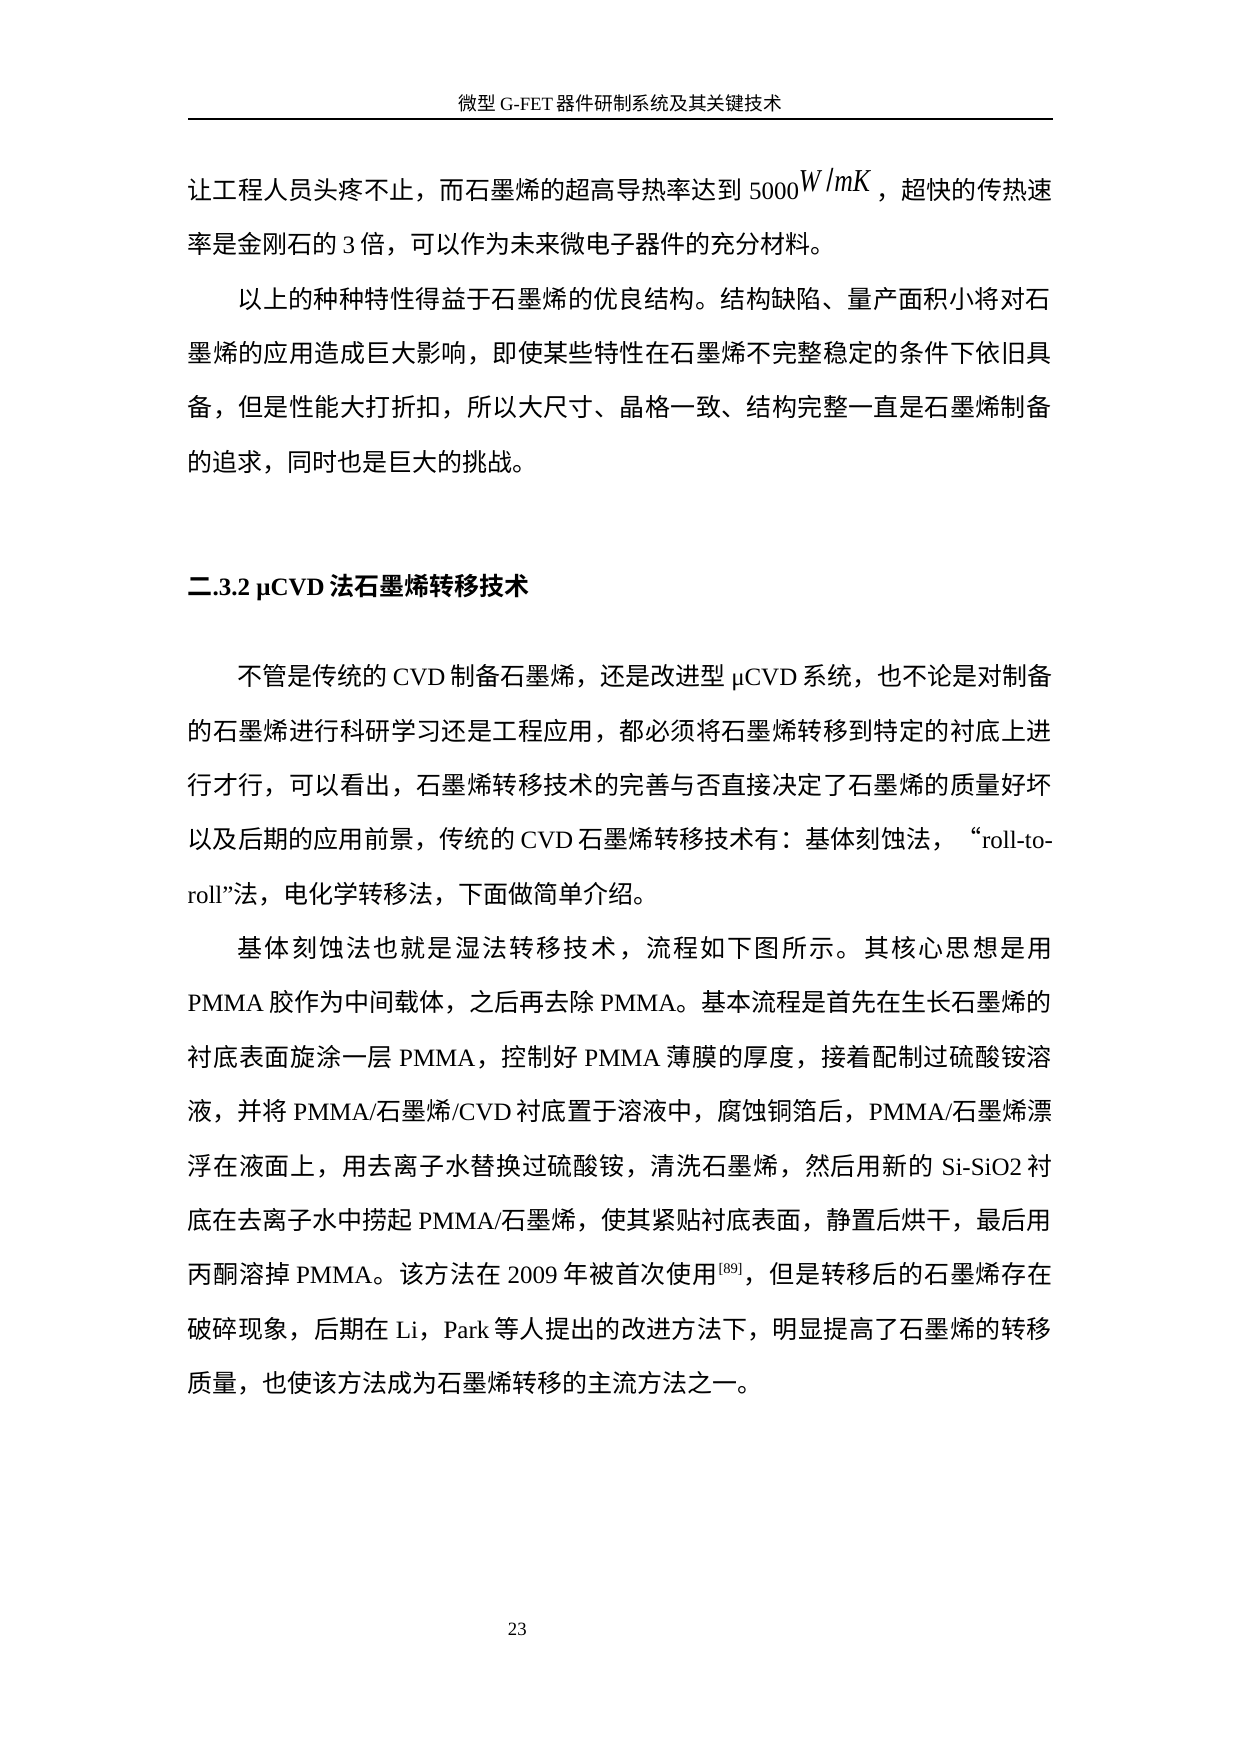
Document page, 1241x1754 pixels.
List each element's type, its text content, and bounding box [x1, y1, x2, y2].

text 不管是传统的CVD制备石墨烯，还是改进型μCVD系统，也不论是对制备的石墨烯进行科研学习还是工程应用，都必须将石墨烯转移到特定的衬底上进行才行，可以看出，石墨烯转移技术的完善与否直接决定了石墨烯的质量好坏以及后期的应用前景，传统的CVD石墨烯转移技术有：基体刻蚀法，“roll-to-roll”法，电化学转移法，下面做简单介绍。 [187, 657, 1053, 910]
text 基体刻蚀法也就是湿法转移技术，流程如下图所示。其核心思想是用PMMA胶作为中间载体，之后再去除PMMA。基本流程是首先在生长石墨烯的衬底表面旋涂一层PMMA，控制好PMMA薄膜的厚度，接着配制过硫酸铵溶液，并将PMMA/石墨烯/CVD衬底置于溶液中，腐蚀铜箔后，PMMA/石墨烯漂浮在液面上，用去离子水替换过硫酸铵，清洗石墨烯，然后用新的Si-SiO2衬底在去离子水中捞起PMMA/石墨烯，使其紧贴衬底表面，静置后烘干，最后用丙酮溶掉PMMA。该方法在2009年被首次使用[89]，但是转移后的石墨烯存在破碎现象，后期在Li，Park等人提出的改进方法下，明显提高了石墨烯的转移质量，也使该方法成为石墨烯转移的主流方法之一。 [187, 928, 1053, 1400]
subtitle μCVD法石墨烯转移技术 [187, 567, 1053, 603]
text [187, 164, 1053, 261]
text 以上的种种特性得益于石墨烯的优良结构。结构缺陷、量产面积小将对石墨烯的应用造成巨大影响，即使某些特性在石墨烯不完整稳定的条件下依旧具备，但是性能大打折扣，所以大尺寸、晶格一致、结构完整一直是石墨烯制备的追求，同时也是巨大的挑战。 [187, 279, 1053, 478]
